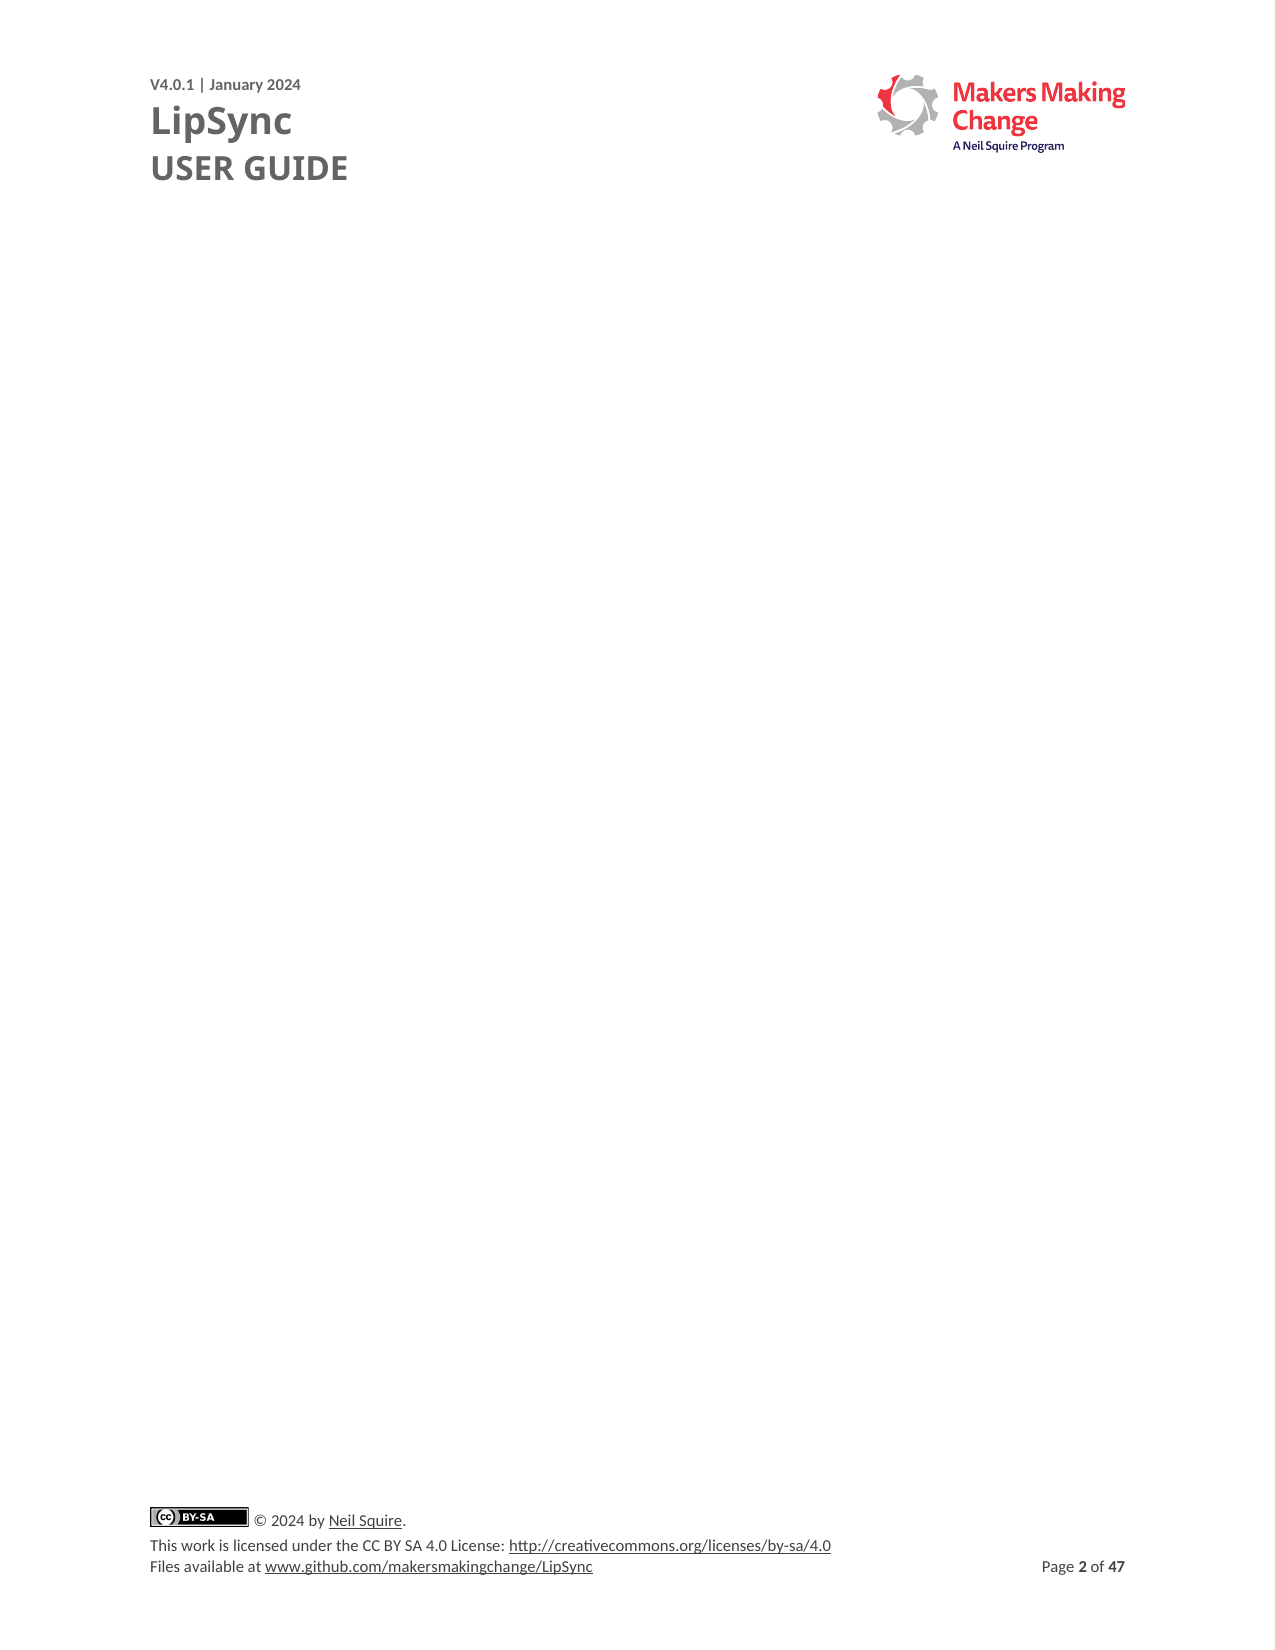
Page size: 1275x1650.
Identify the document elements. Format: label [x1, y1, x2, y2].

picture [877, 75, 1125, 153]
picture [150, 1507, 249, 1527]
